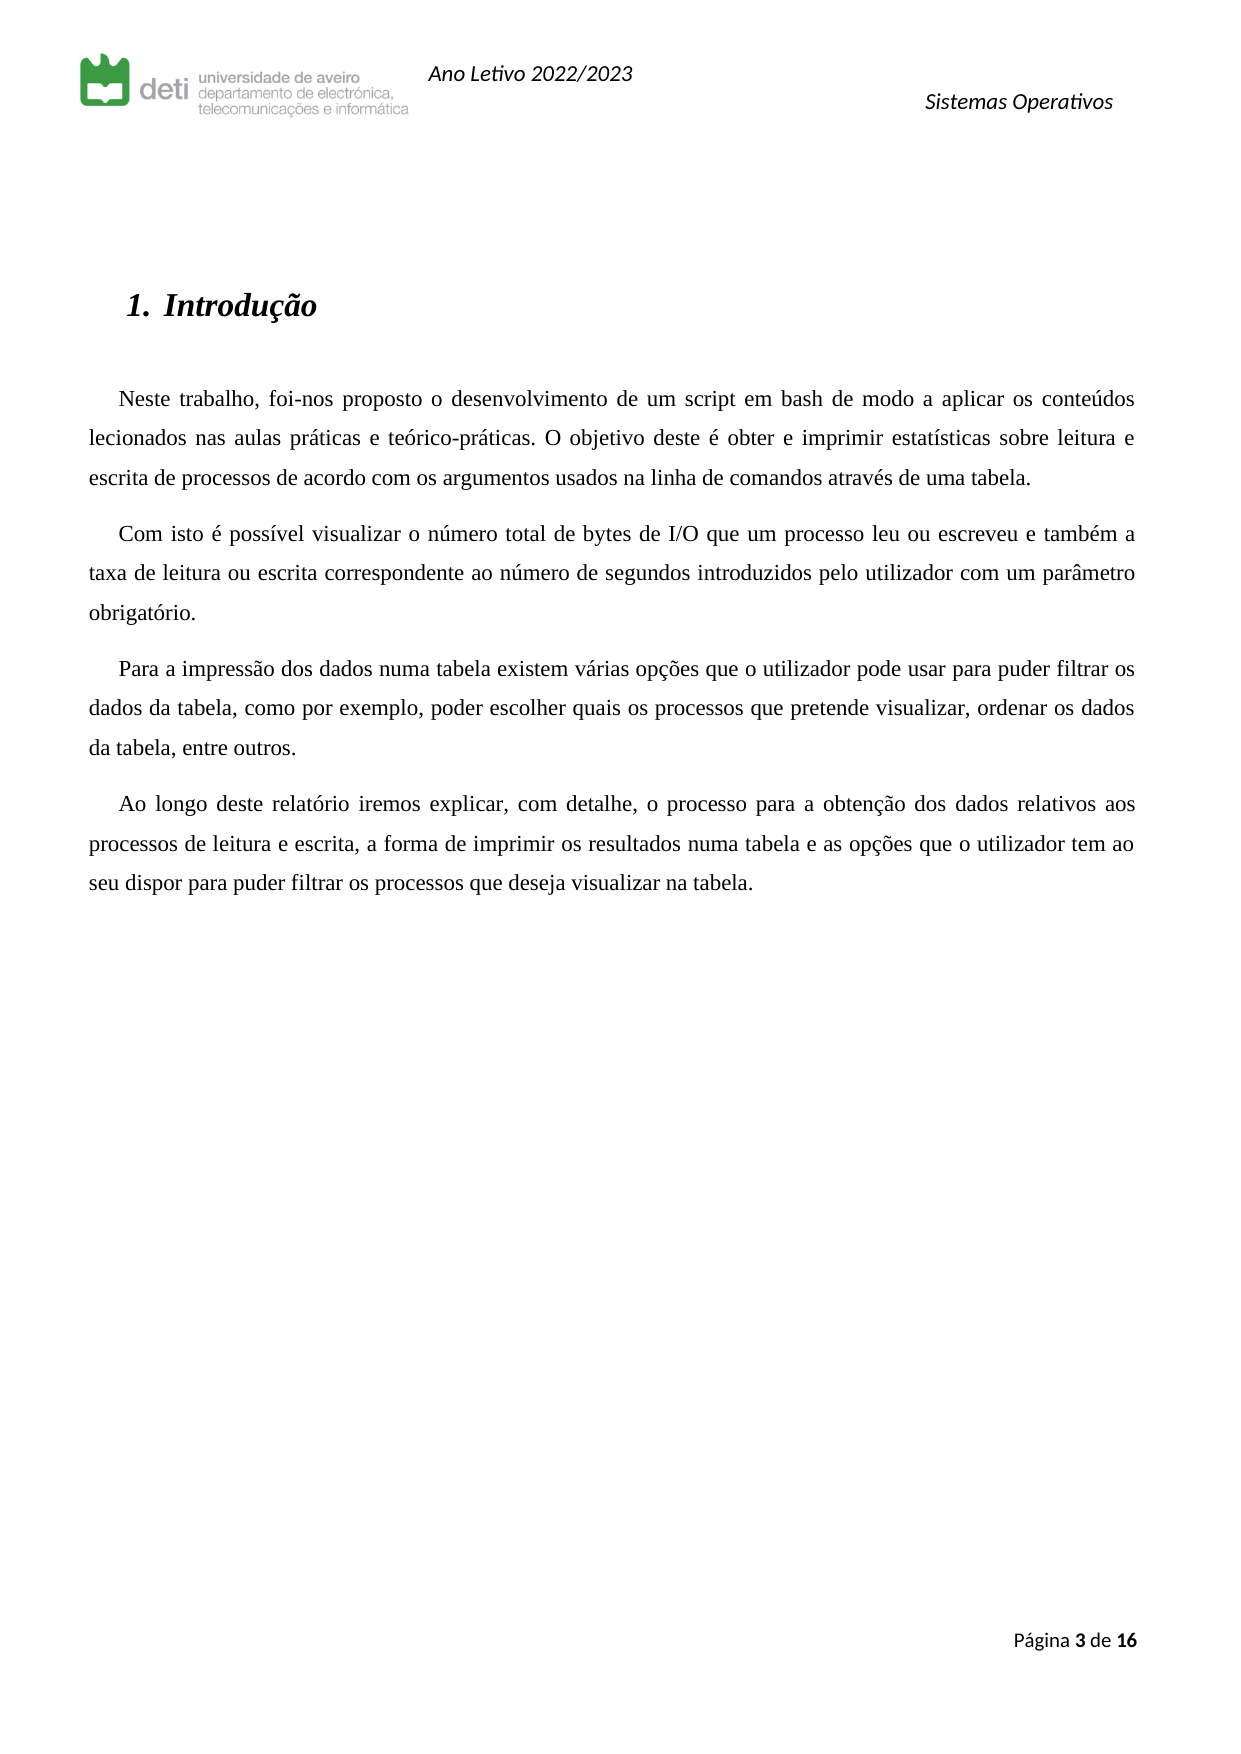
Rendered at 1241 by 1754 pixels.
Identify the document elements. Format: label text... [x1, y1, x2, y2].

text Neste trabalho, foi-nos proposto o desenvolvimento de um script em bash de modo a aplicar os conteúdos lecionados nas aulas práticas e teórico-práticas. O objetivo deste é obter e imprimir estatísticas sobre leitura e escrita de processos de acordo com os argumentos usados na linha de comandos através de uma tabela. [89, 385, 1137, 424]
text Com isto é possível visualizar o número total de bytes de I/O que um processo leu ou escreveu e também a taxa de leitura ou escrita correspondente ao número de segundos introduzidos pelo utilizador com um parâmetro obrigatório. [89, 586, 1137, 625]
text Neste trabalho, foi-nos proposto o desenvolvimento de um script em bash de modo a aplicar os conteúdos lecionados nas aulas práticas e teórico-práticas. O objetivo deste é obter e imprimir estatísticas sobre leitura e escrita de processos de acordo com os argumentos usados na linha de comandos através de uma tabela. [89, 451, 1137, 490]
subtitle Introdução [126, 285, 1137, 323]
text Ao longo deste relatório iremos explicar, com detalhe, o processo para a obtenção dos dados relativos aos processos de leitura e escrita, a forma de imprimir os resultados numa tabela e as opções que o utilizador tem ao seu dispor para puder filtrar os processos que deseja visualizar na tabela. [89, 790, 1137, 895]
text Com isto é possível visualizar o número total de bytes de I/O que um processo leu ou escreveu e também a taxa de leitura ou escrita correspondente ao número de segundos introduzidos pelo utilizador com um parâmetro obrigatório. [89, 520, 1137, 559]
picture [78, 48, 410, 118]
text Para a impressão dos dados numa tabela existem várias opções que o utilizador pode usar para puder filtrar os dados da tabela, como por exemplo, poder escolher quais os processos que pretende visualizar, ordenar os dados da tabela, entre outros. [89, 655, 1137, 760]
